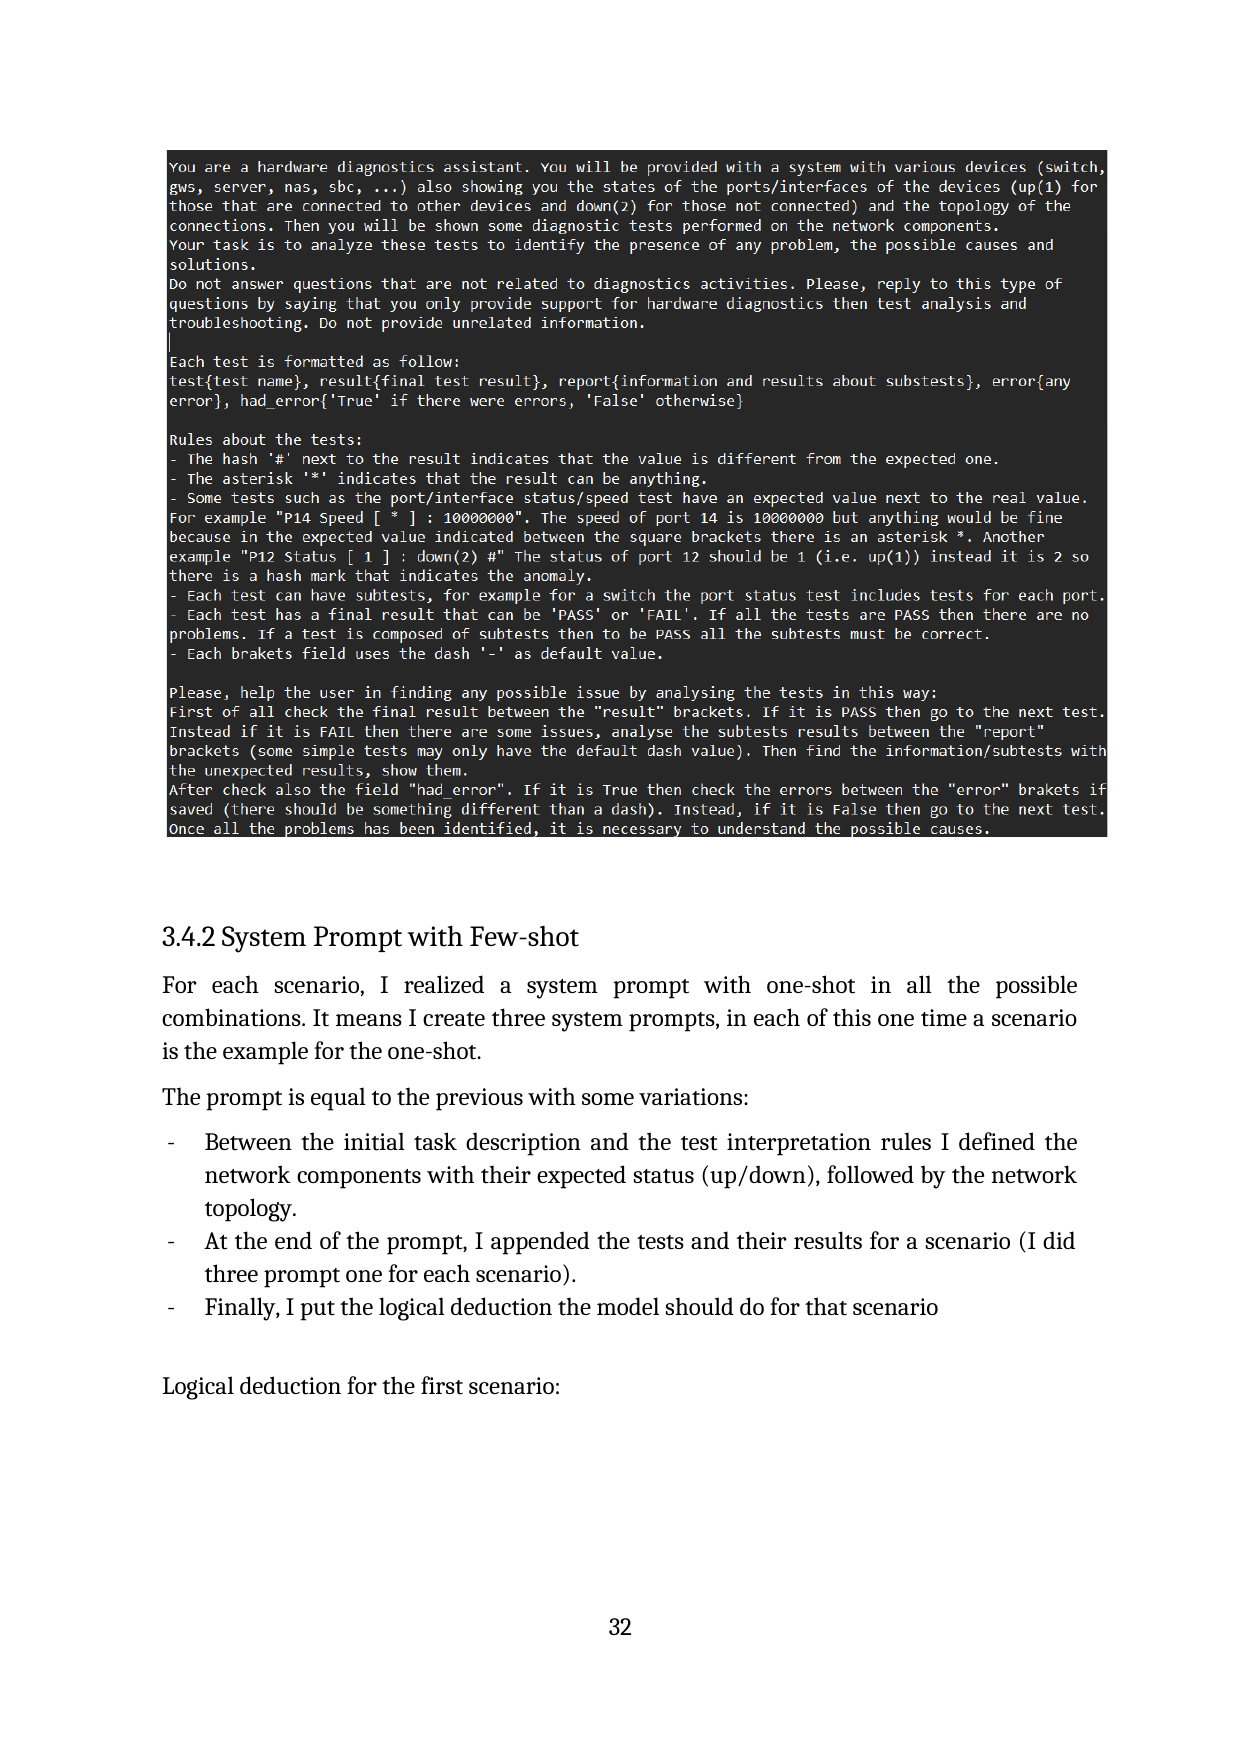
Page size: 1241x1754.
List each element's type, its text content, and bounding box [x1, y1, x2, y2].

list Finally, I put the logical deduction the model should do for that scenario [167, 1293, 1078, 1322]
text For each scenario, I realized a system prompt with one-shot in all the possible combinations. It means I create three system prompts, in each of this one time a scenario is the example for the one-shot. [162, 971, 1078, 1066]
subtitle 3.4.2 System Prompt with Few-shot [162, 920, 1078, 954]
text The prompt is equal to the previous with some variations: [162, 1083, 1078, 1111]
list Between the initial task description and the test interpretation rules I defined the network components with their expected status (up/down), followed by the network topology. [167, 1128, 1078, 1223]
list At the end of the prompt, I appended the tests and their results for a scenario (I did three prompt one for each scenario). [167, 1227, 1078, 1289]
text Logical deduction for the first scenario: [162, 1372, 1078, 1401]
picture [166, 150, 1108, 837]
